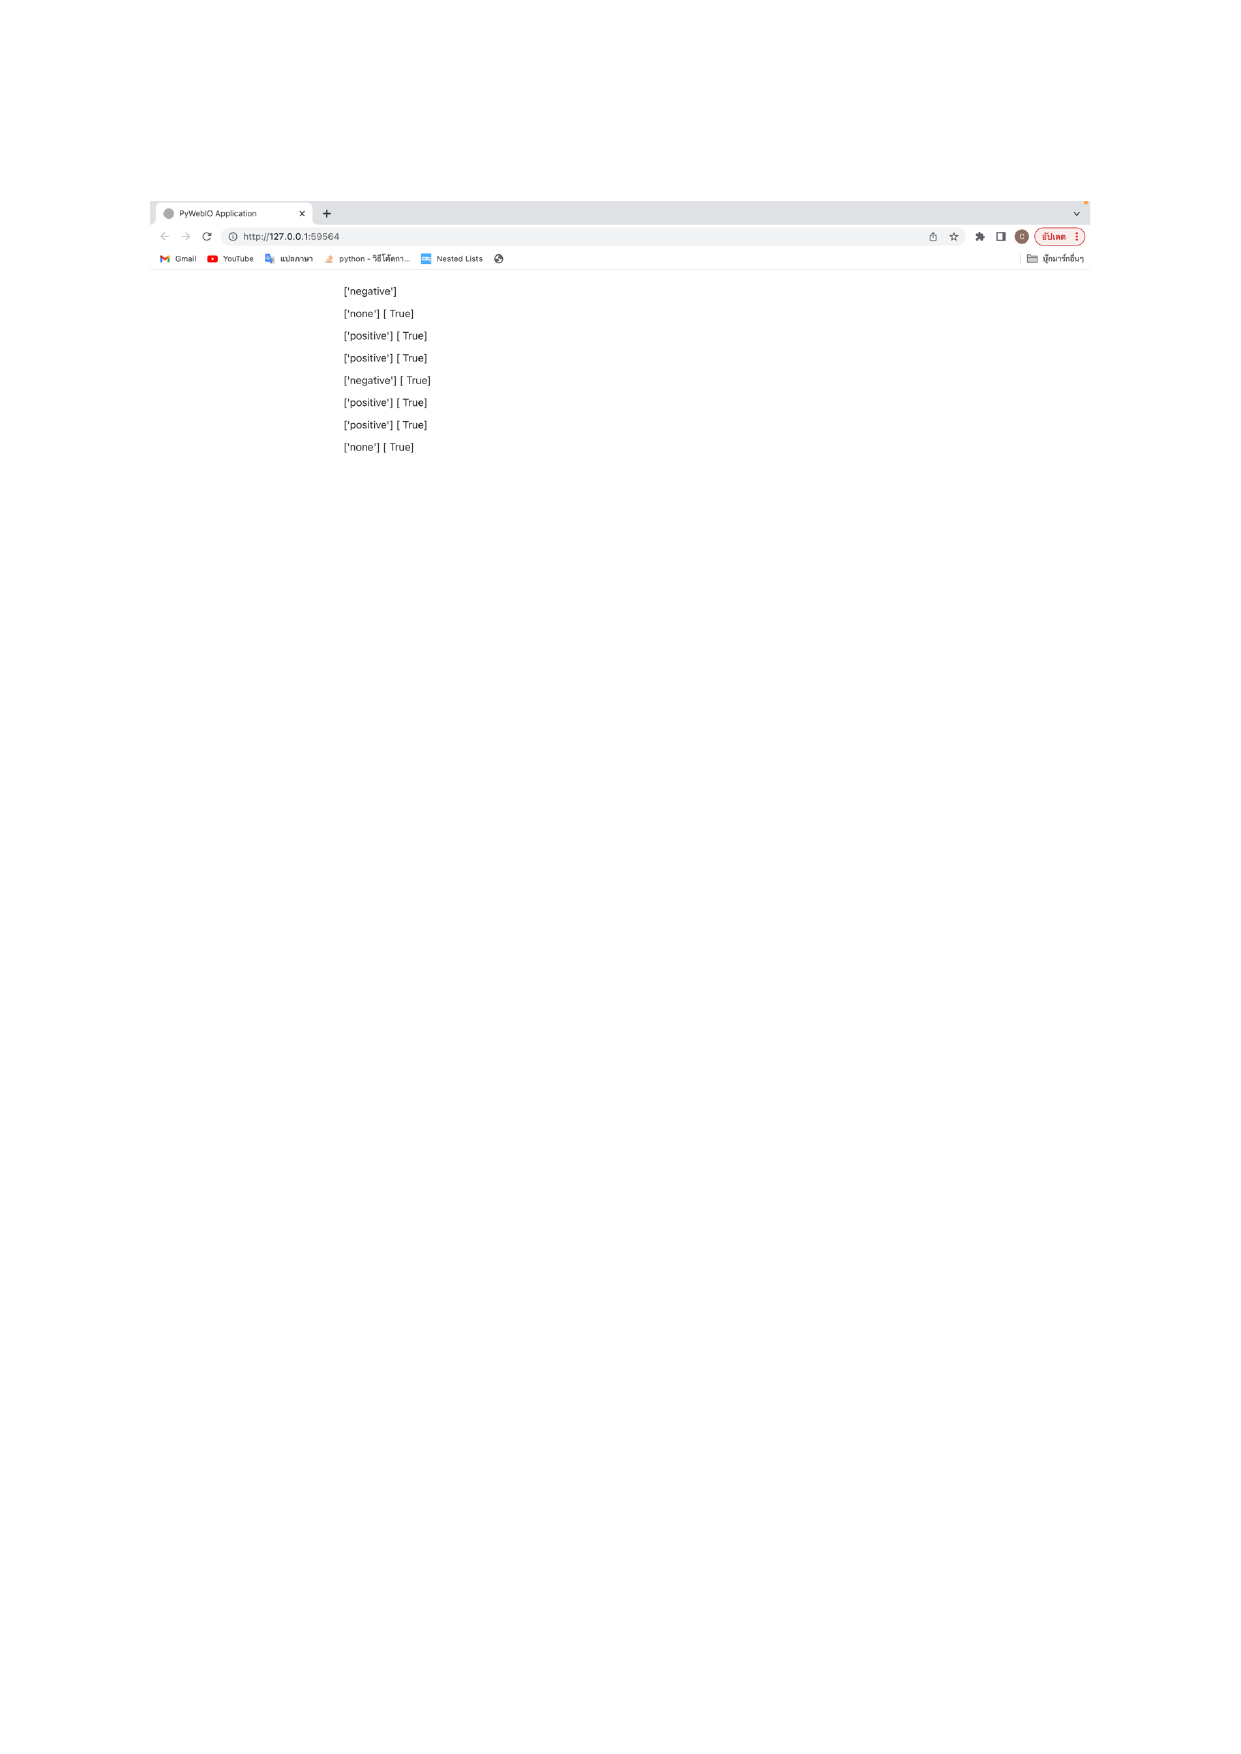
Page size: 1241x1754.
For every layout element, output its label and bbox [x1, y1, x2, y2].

picture [150, 201, 1091, 461]
